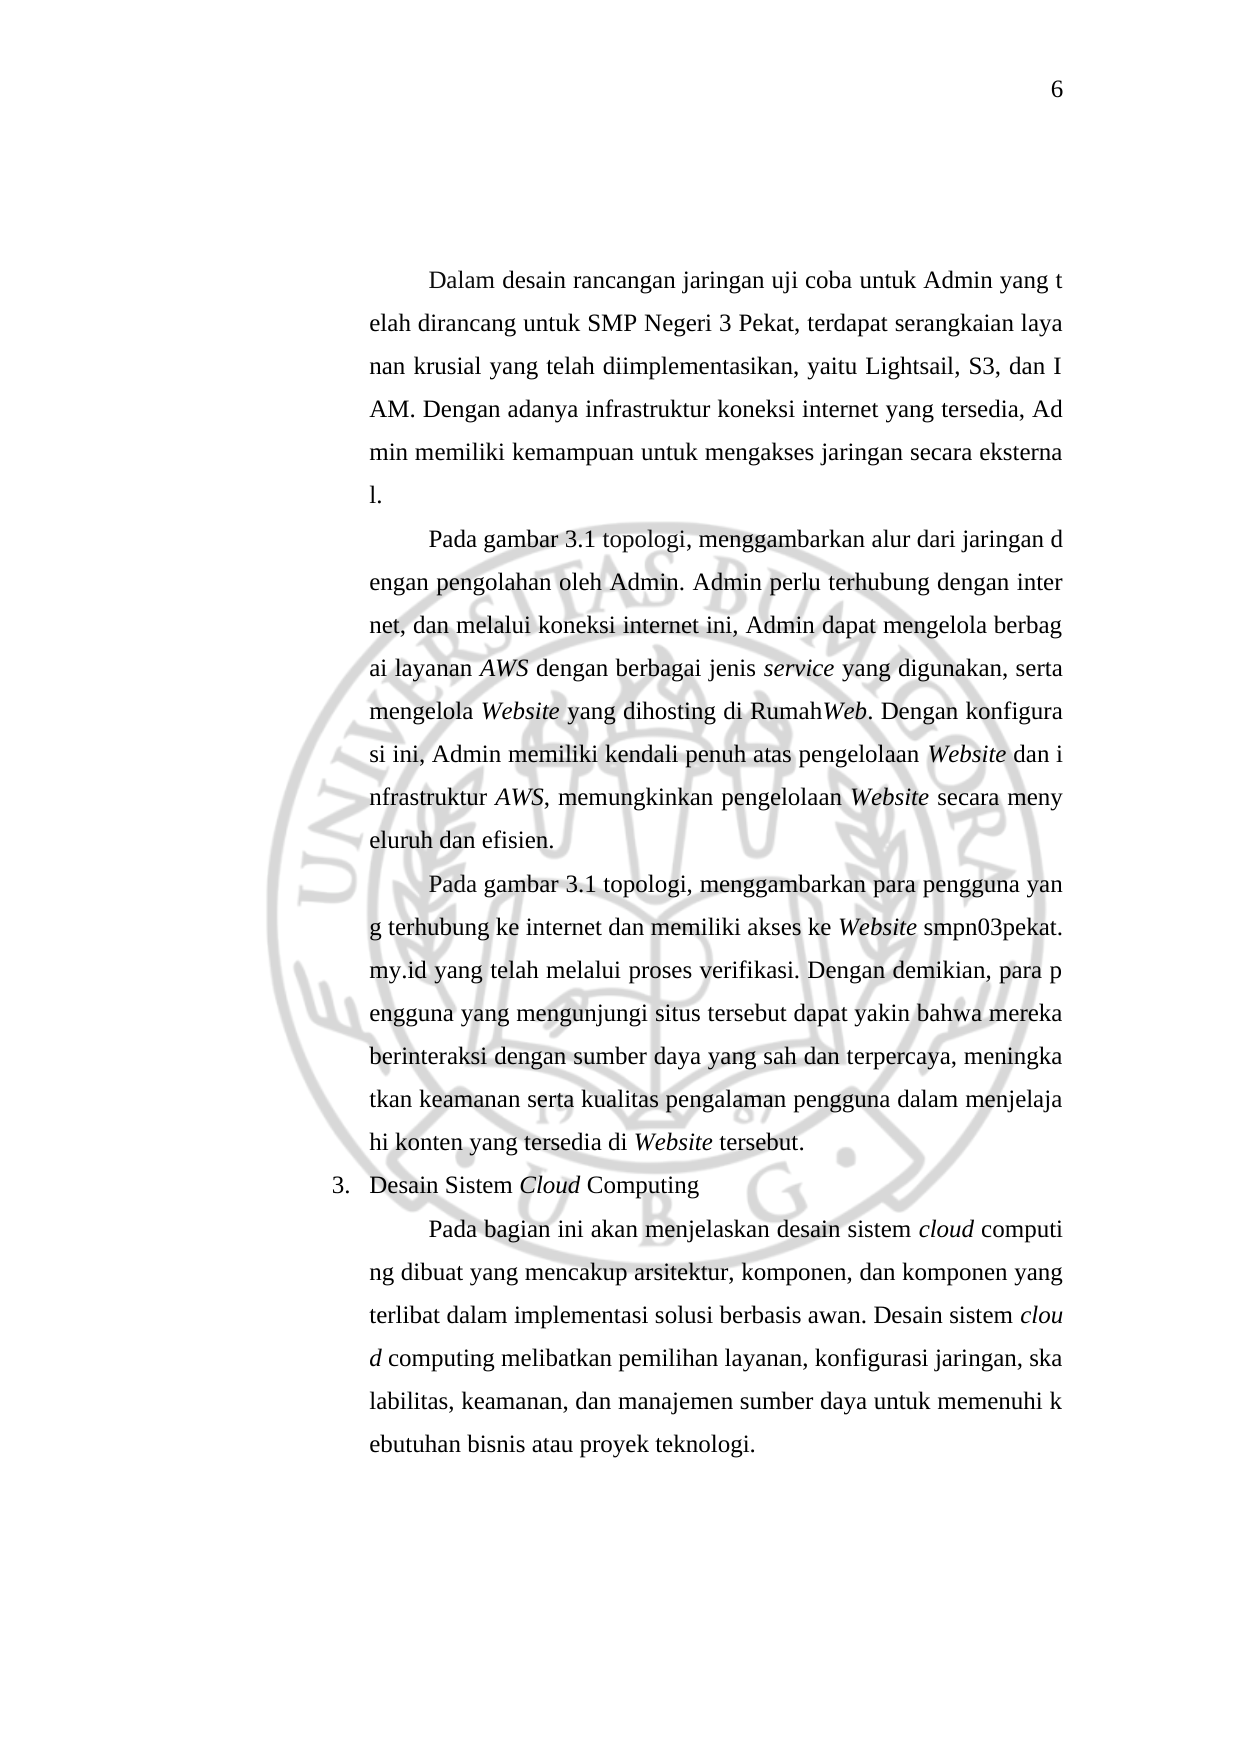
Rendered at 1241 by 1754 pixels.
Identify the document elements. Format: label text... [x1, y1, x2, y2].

list Pada gambar 3.1 topologi, menggambarkan alur dari jaringan dengan pengolahan oleh Admin. Admin perlu terhubung dengan internet, dan melalui koneksi internet ini, Admin dapat mengelola berbagai layanan AWS dengan berbagai jenis service yang digunakan, serta mengelola Website yang dihosting di RumahWeb. Dengan konfigurasi ini, Admin memiliki kendali penuh atas pengelolaan Website dan infrastruktur AWS, memungkinkan pengelolaan Website secara menyeluruh dan efisien. [369, 524, 1063, 854]
list Pada bagian ini akan menjelaskan desain sistem cloud computing dibuat yang mencakup arsitektur, komponen, dan komponen yang terlibat dalam implementasi solusi berbasis awan. Desain sistem cloud computing melibatkan pemilihan layanan, konfigurasi jaringan, skalabilitas, keamanan, dan manajemen sumber daya untuk memenuhi kebutuhan bisnis atau proyek teknologi. [369, 1214, 1063, 1458]
list Dalam desain rancangan jaringan uji coba untuk Admin yang telah dirancang untuk SMP Negeri 3 Pekat, terdapat serangkaian layanan krusial yang telah diimplementasikan, yaitu Lightsail, S3, dan IAM. Dengan adanya infrastruktur koneksi internet yang tersedia, Admin memiliki kemampuan untuk mengakses jaringan secara eksternal. [369, 265, 1063, 509]
list Desain Sistem Cloud Computing [332, 1171, 1063, 1199]
list Pada gambar 3.1 topologi, menggambarkan para pengguna yang terhubung ke internet dan memiliki akses ke Website smpn03pekat.my.id yang telah melalui proses verifikasi. Dengan demikian, para pengguna yang mengunjungi situs tersebut dapat yakin bahwa mereka berinteraksi dengan sumber daya yang sah dan terpercaya, meningkatkan keamanan serta kualitas pengalaman pengguna dalam menjelajahi konten yang tersedia di Website tersebut. [369, 869, 1063, 1156]
